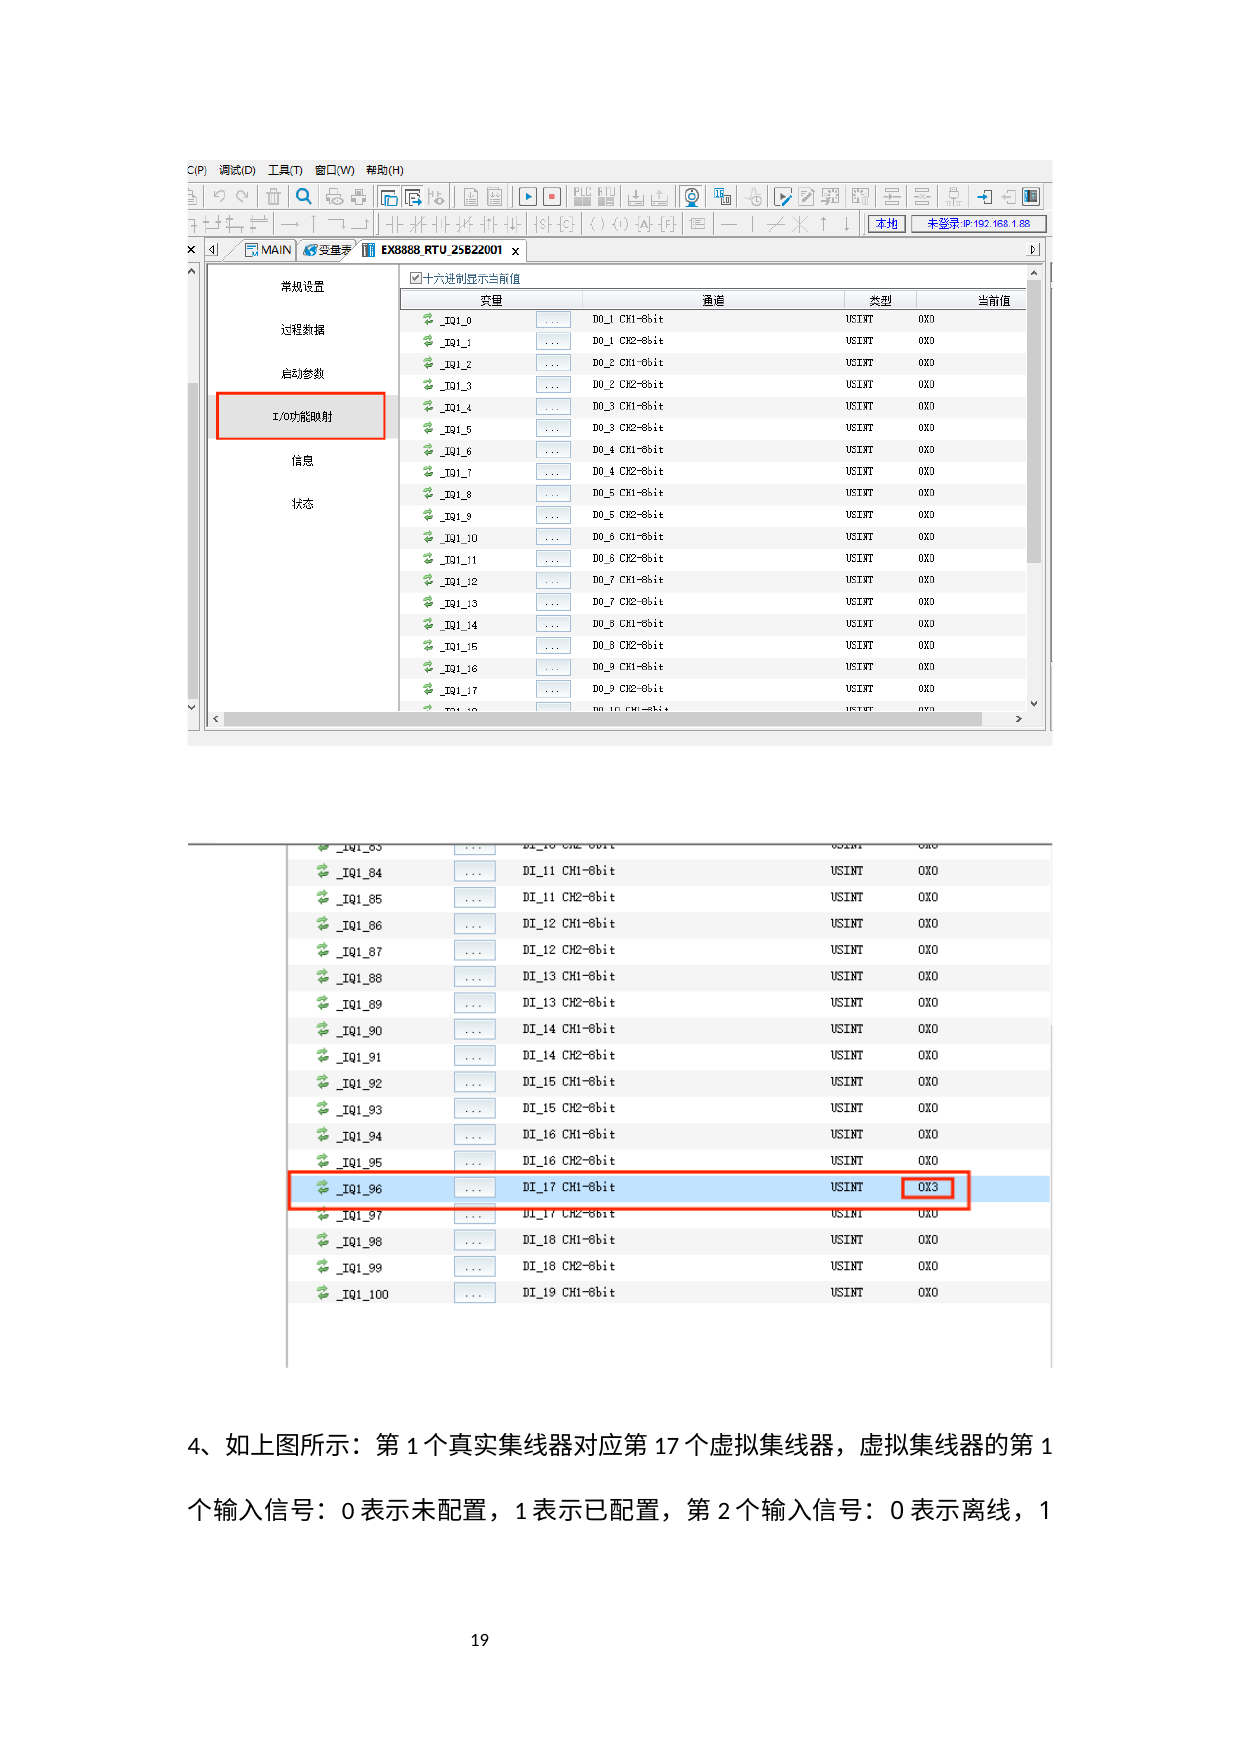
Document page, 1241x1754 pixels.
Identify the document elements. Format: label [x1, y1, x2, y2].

list [187, 1411, 1053, 1541]
picture [187, 842, 1053, 1368]
picture [187, 160, 1053, 746]
